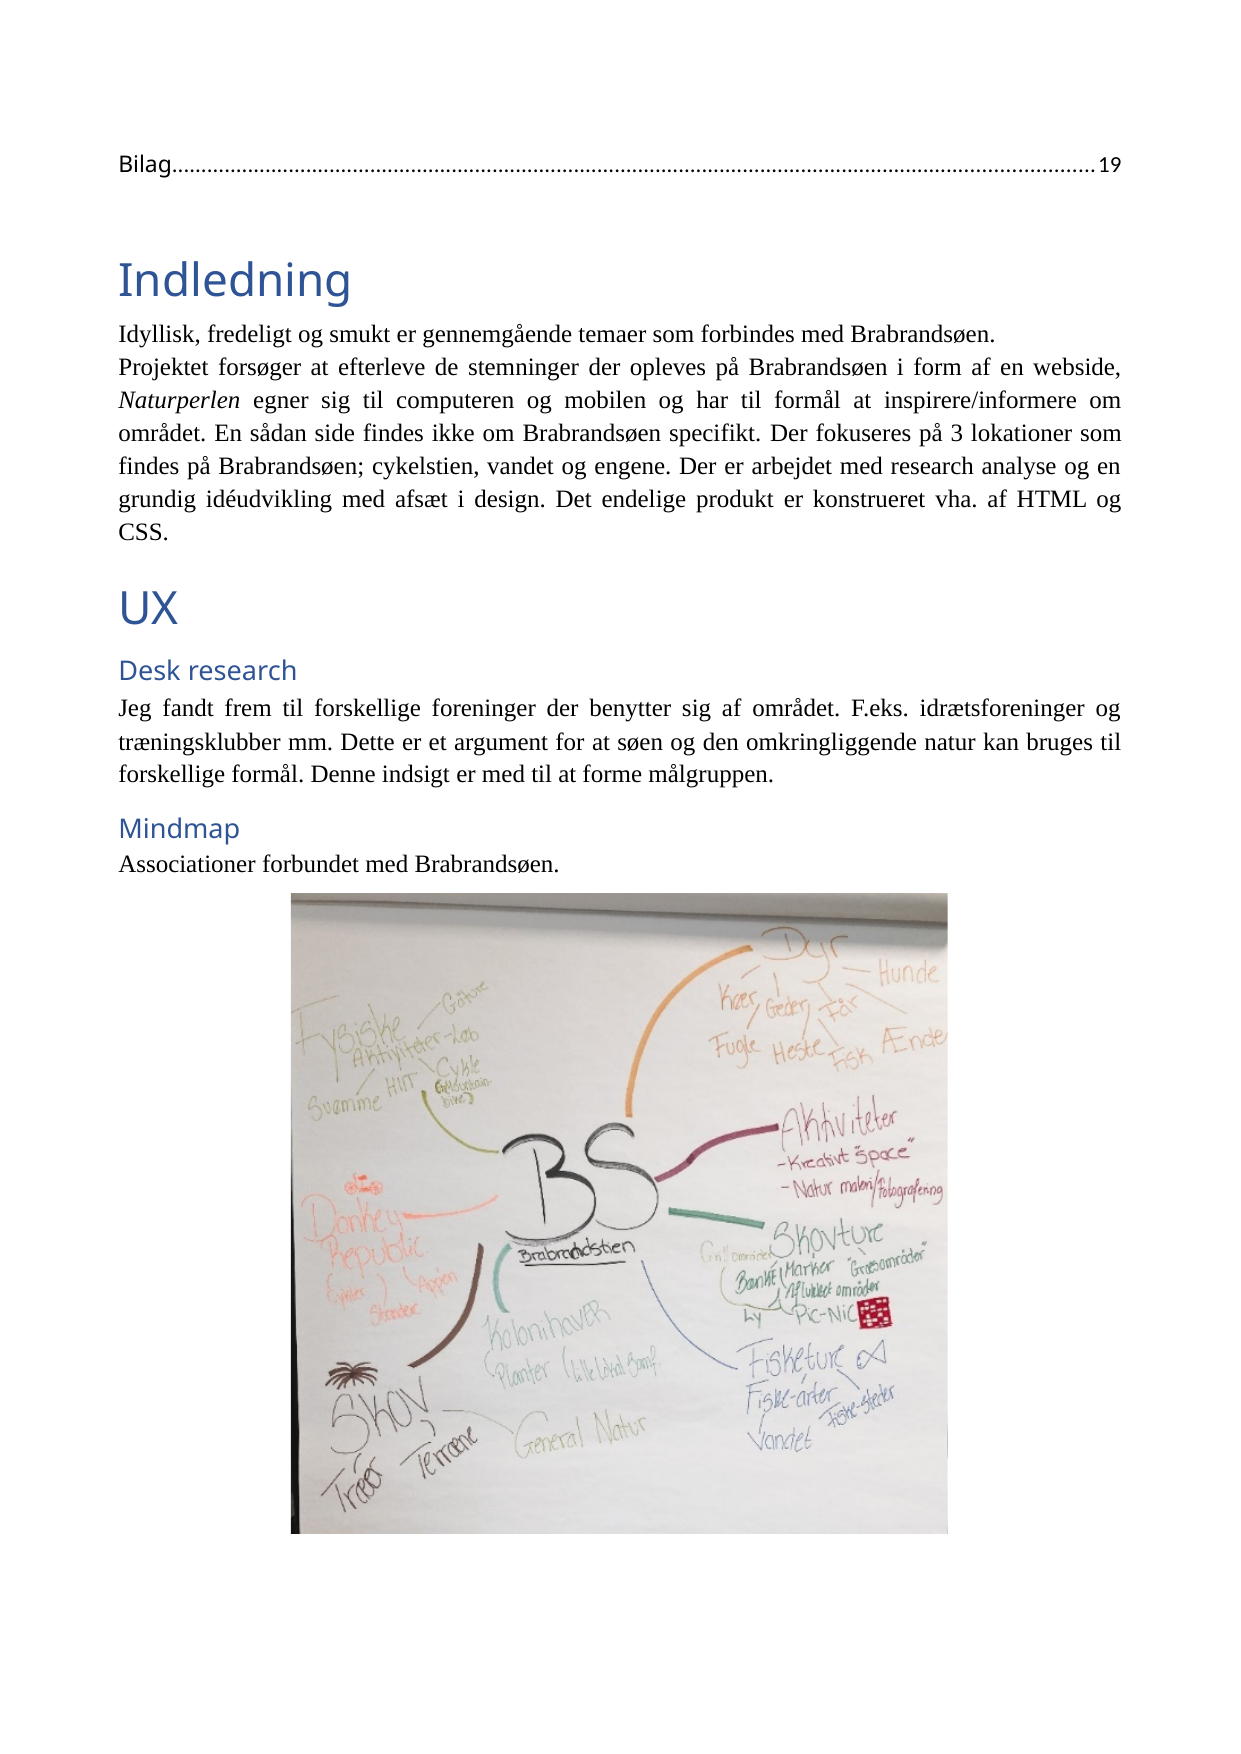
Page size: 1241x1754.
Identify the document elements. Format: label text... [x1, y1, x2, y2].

text Jeg fandt frem til forskellige foreninger der benytter sig af området. F.eks. idrætsforeninger og træningsklubber mm. Dette er et argument for at søen og den omkringliggende natur kan bruges til forskellige formål. Denne indsigt er med til at forme målgruppen. [118, 693, 1122, 788]
subtitle Desk research [118, 651, 1122, 688]
picture [288, 893, 948, 1532]
text Idyllisk, fredeligt og smukt er gennemgående temaer som forbindes med Brabrandsøen. [118, 319, 1122, 348]
subtitle Mindmap [118, 809, 1122, 846]
text Associationer forbundet med Brabrandsøen. [118, 849, 1122, 878]
subtitle UX [118, 575, 1122, 638]
subtitle Indledning [118, 247, 1122, 310]
text Projektet forsøger at efterleve de stemninger der opleves på Brabrandsøen i form af en webside, Naturperlen egner sig til computeren og mobilen og har til formål at inspirere/informere om området. En sådan side findes ikke om Brabrandsøen specifikt. Der fokuseres på 3 lokationer som findes på Brabrandsøen; cykelstien, vandet og engene. Der er arbejdet med research analyse og en grundig idéudvikling med afsæt i design. Det endelige produkt er konstrueret vha. af HTML og CSS. [118, 352, 1122, 546]
